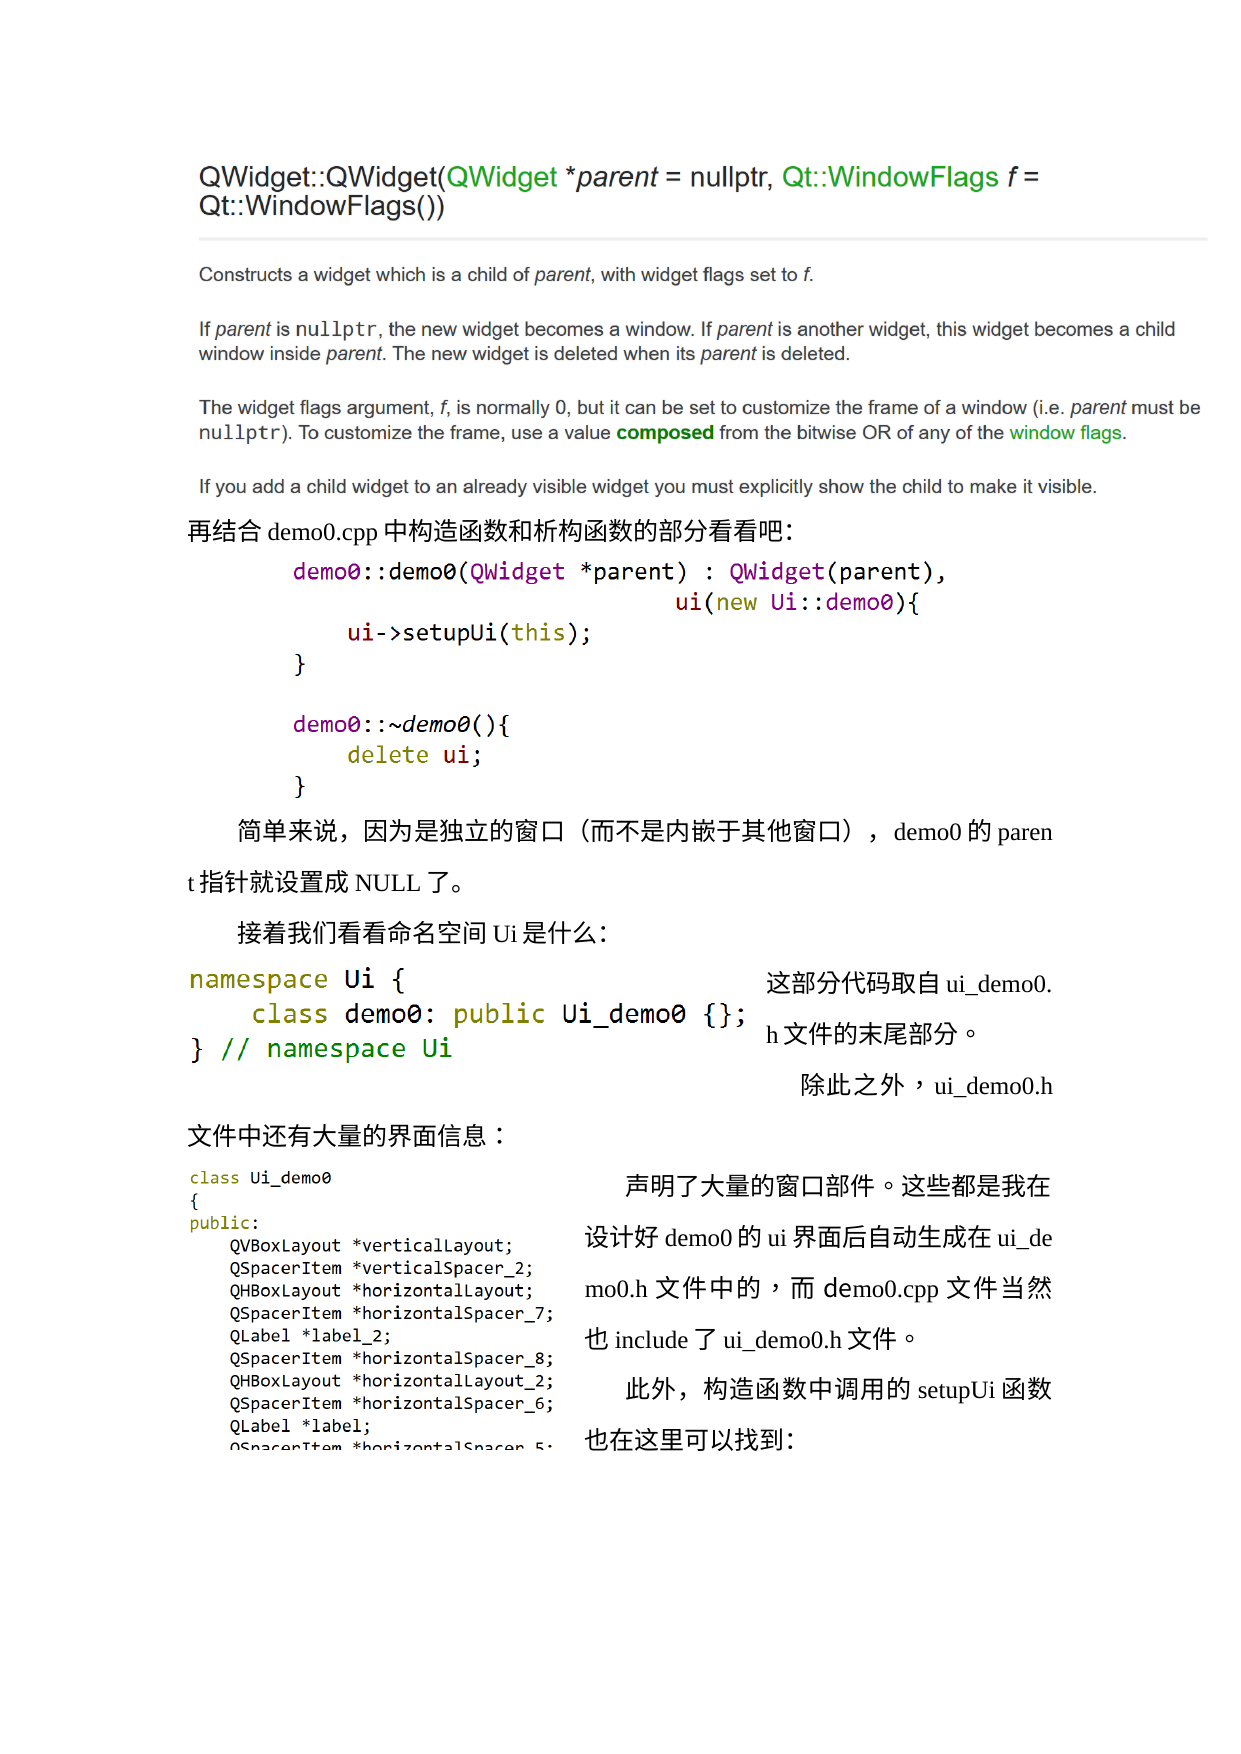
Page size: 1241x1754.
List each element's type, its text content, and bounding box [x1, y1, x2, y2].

picture [187, 963, 747, 1070]
text 除此之外，ui_demo0.h文件中还有大量的界面信息： [187, 1065, 1053, 1152]
picture [187, 162, 1208, 501]
picture [187, 1167, 565, 1449]
text 声明了大量的窗口部件。这些都是我在设计好demo0的ui界面后自动生成在ui_demo0.h文件中的，而demo0.cpp文件当然也include了ui_demo0.h文件。 [565, 1167, 1053, 1355]
text 这部分代码取自ui_demo0.h文件的末尾部分。 [747, 964, 1053, 1051]
text 简单来说，因为是独立的窗口（而不是内嵌于其他窗口），demo0的parent指针就设置成NULL了。 [187, 812, 1053, 899]
text 此外，构造函数中调用的setupUi函数也在这里可以找到： [187, 1370, 1053, 1457]
text 再结合demo0.cpp中构造函数和析构函数的部分看看吧： [187, 511, 1053, 547]
text 接着我们看看命名空间Ui是什么： [187, 913, 1053, 949]
picture [291, 561, 949, 802]
